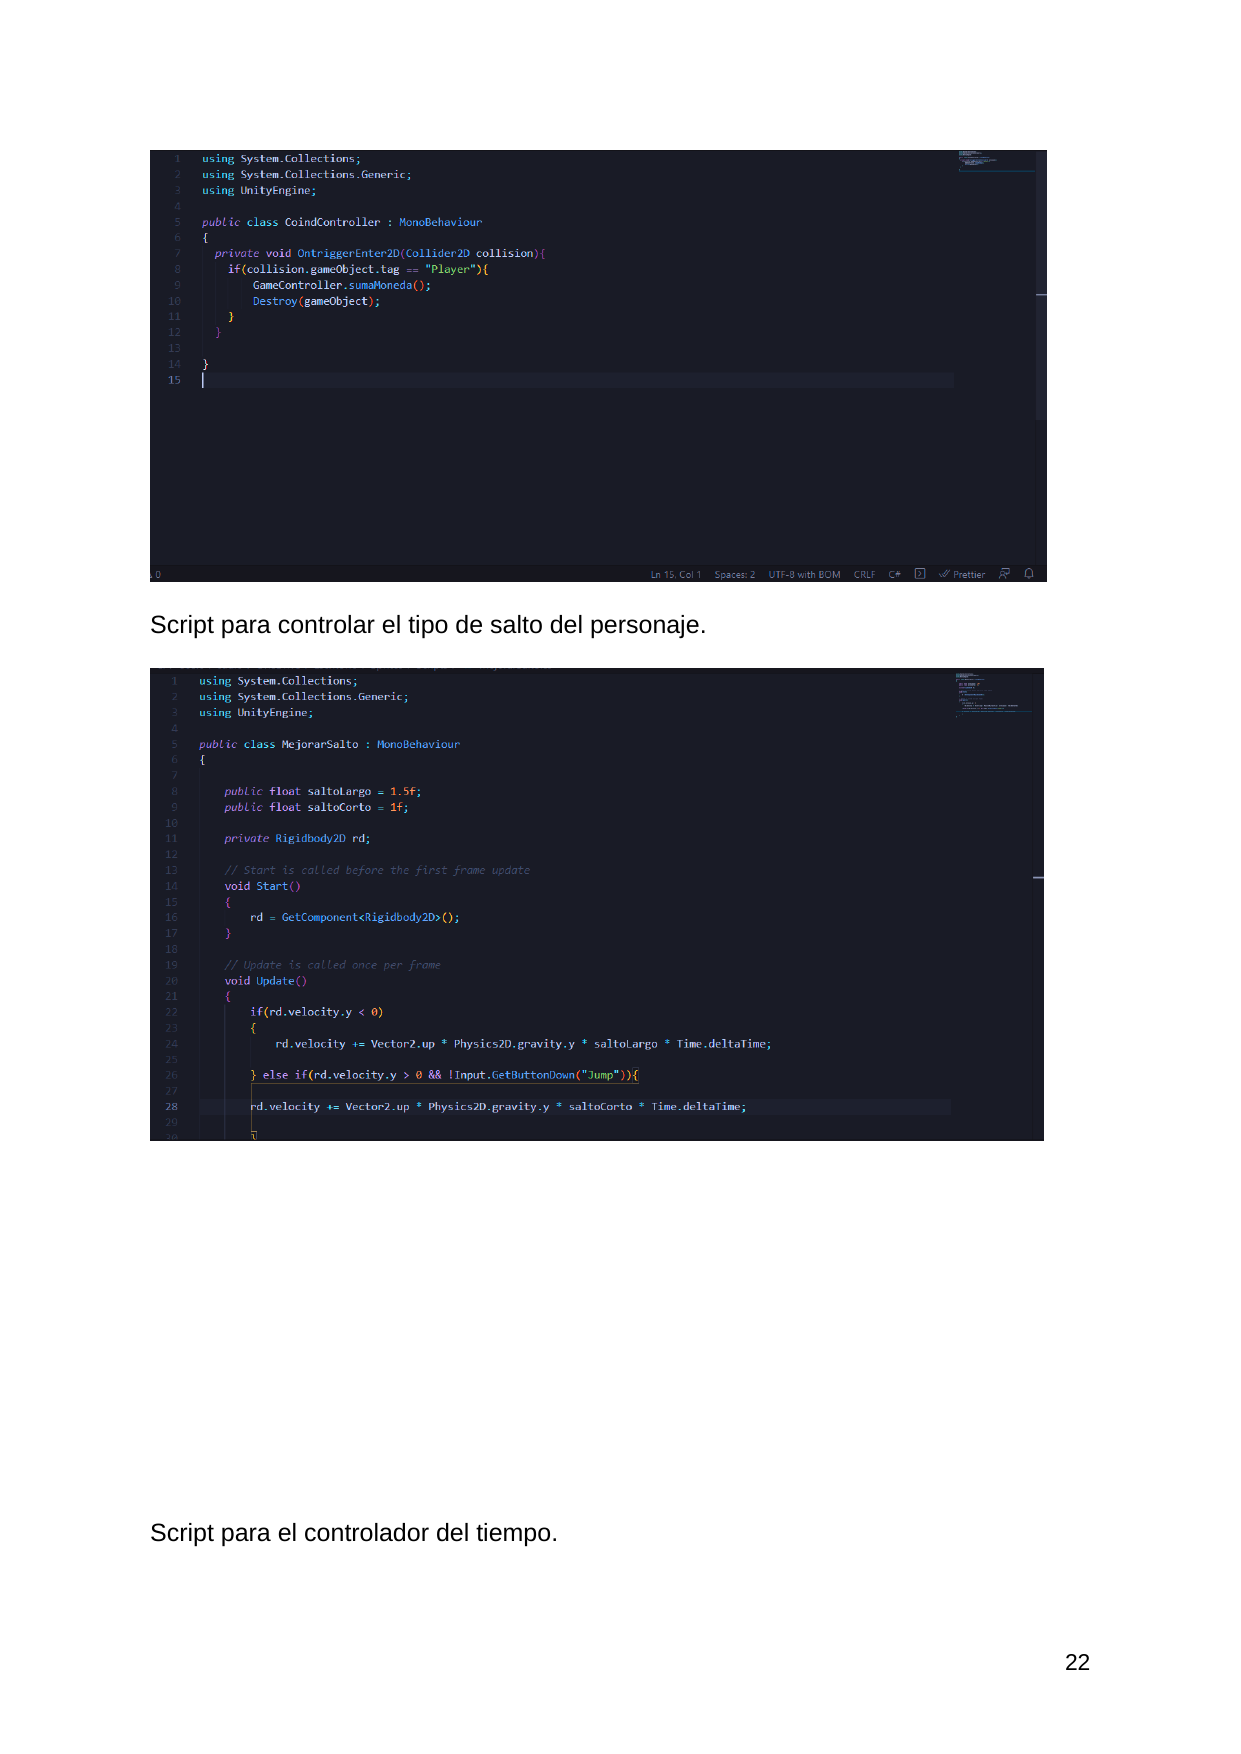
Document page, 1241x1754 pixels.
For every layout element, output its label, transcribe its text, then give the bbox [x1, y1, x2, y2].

picture [150, 668, 1044, 1141]
picture [150, 150, 1047, 582]
text Script para controlar el tipo de salto del personaje. [150, 610, 1090, 639]
text Script para el controlador del tiempo. [150, 1518, 1090, 1546]
